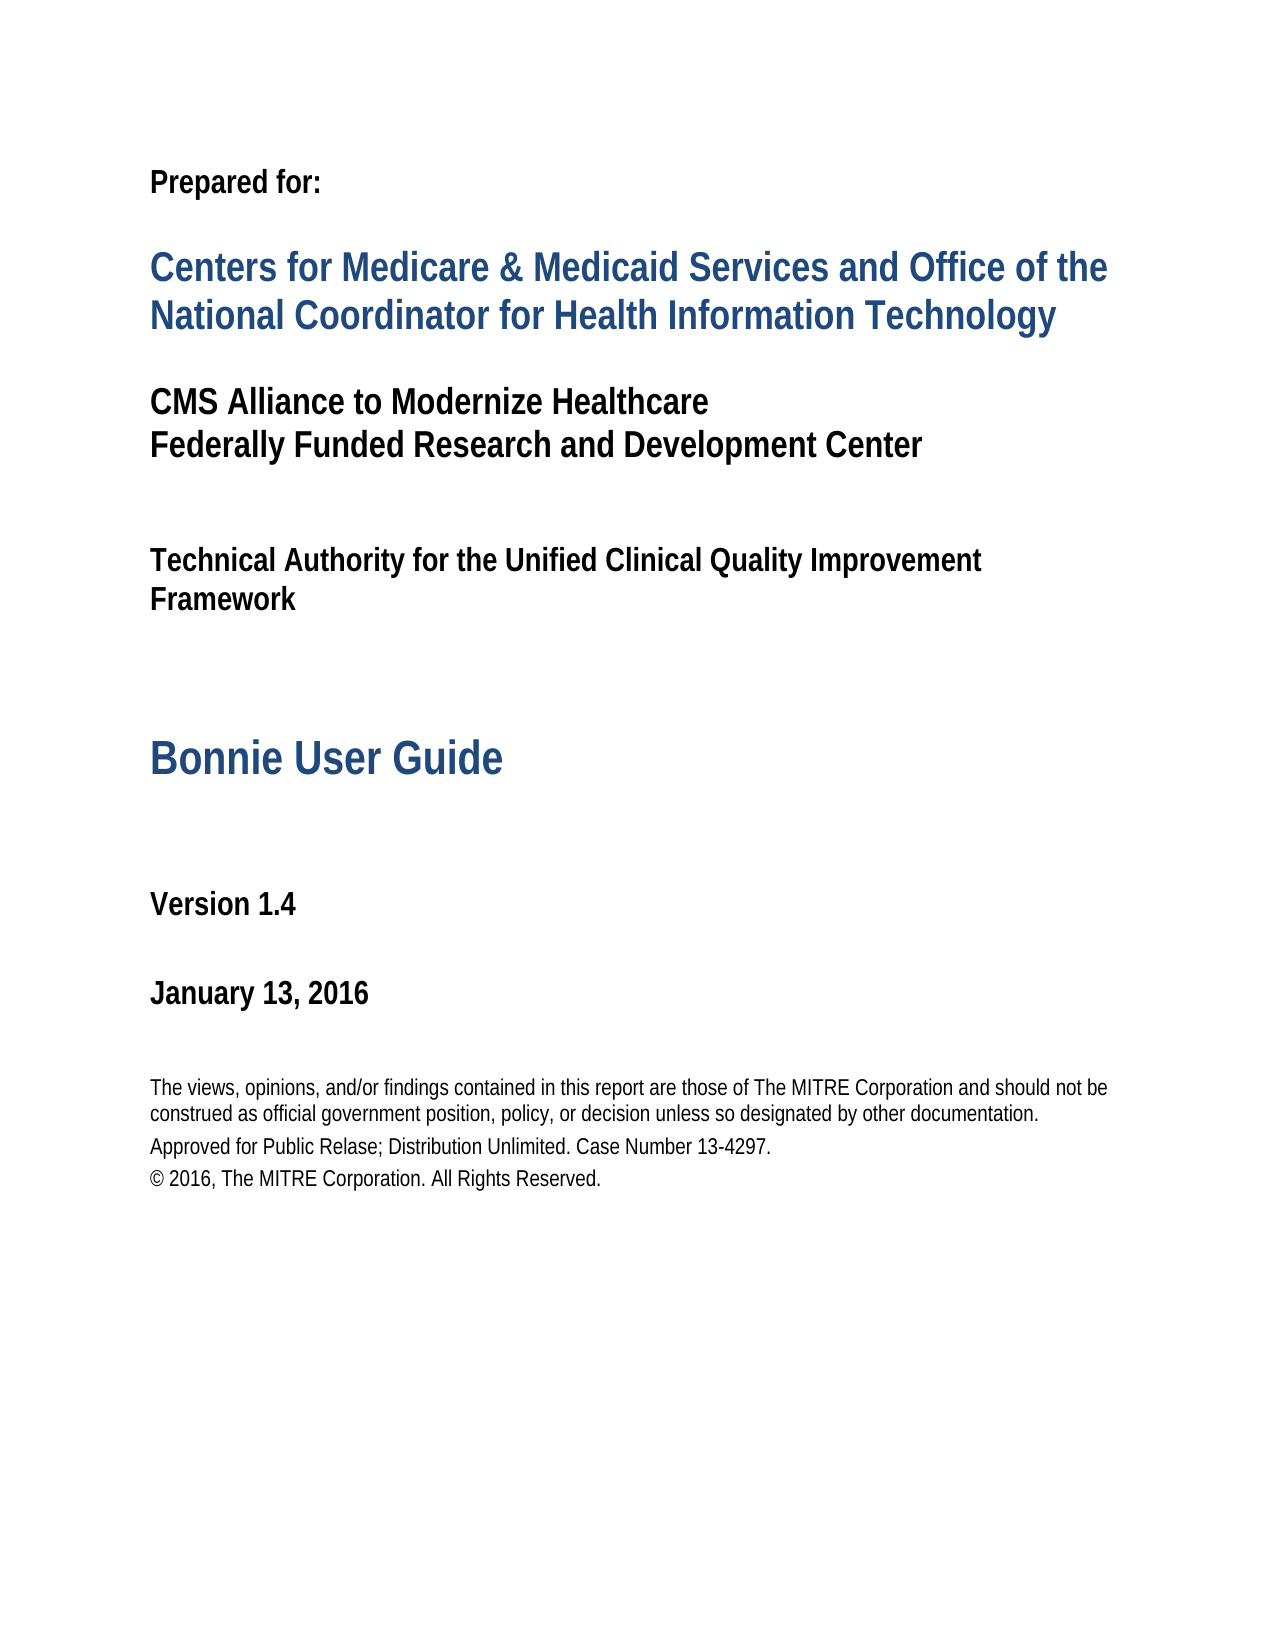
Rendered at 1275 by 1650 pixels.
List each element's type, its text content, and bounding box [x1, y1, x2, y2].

text Version 1.4 [150, 885, 1125, 923]
text © 2016, The MITRE Corporation. All Rights Reserved. [150, 1165, 1125, 1192]
text January 13, 2016 [150, 973, 1125, 1011]
text Prepared for: [150, 162, 1125, 201]
text Technical Authority for the Unified Clinical Quality Improvement Framework [150, 541, 1125, 617]
title Bonnie User Guide [150, 730, 1125, 785]
text Approved for Public Relase; Distribution Unlimited. Case Number 13-4297. [150, 1133, 1125, 1159]
text Centers for Medicare & Medicaid Services and Office of the National Coordinator for Health Information Technology [150, 242, 1125, 338]
text CMS Alliance to Modernize Healthcare Federally Funded Research and Development Center [150, 380, 1125, 466]
text The views, opinions, and/or findings contained in this report are those of The MITRE Corporation and should not be construed as official government position, policy, or decision unless so designated by other documentation. [150, 1074, 1125, 1126]
